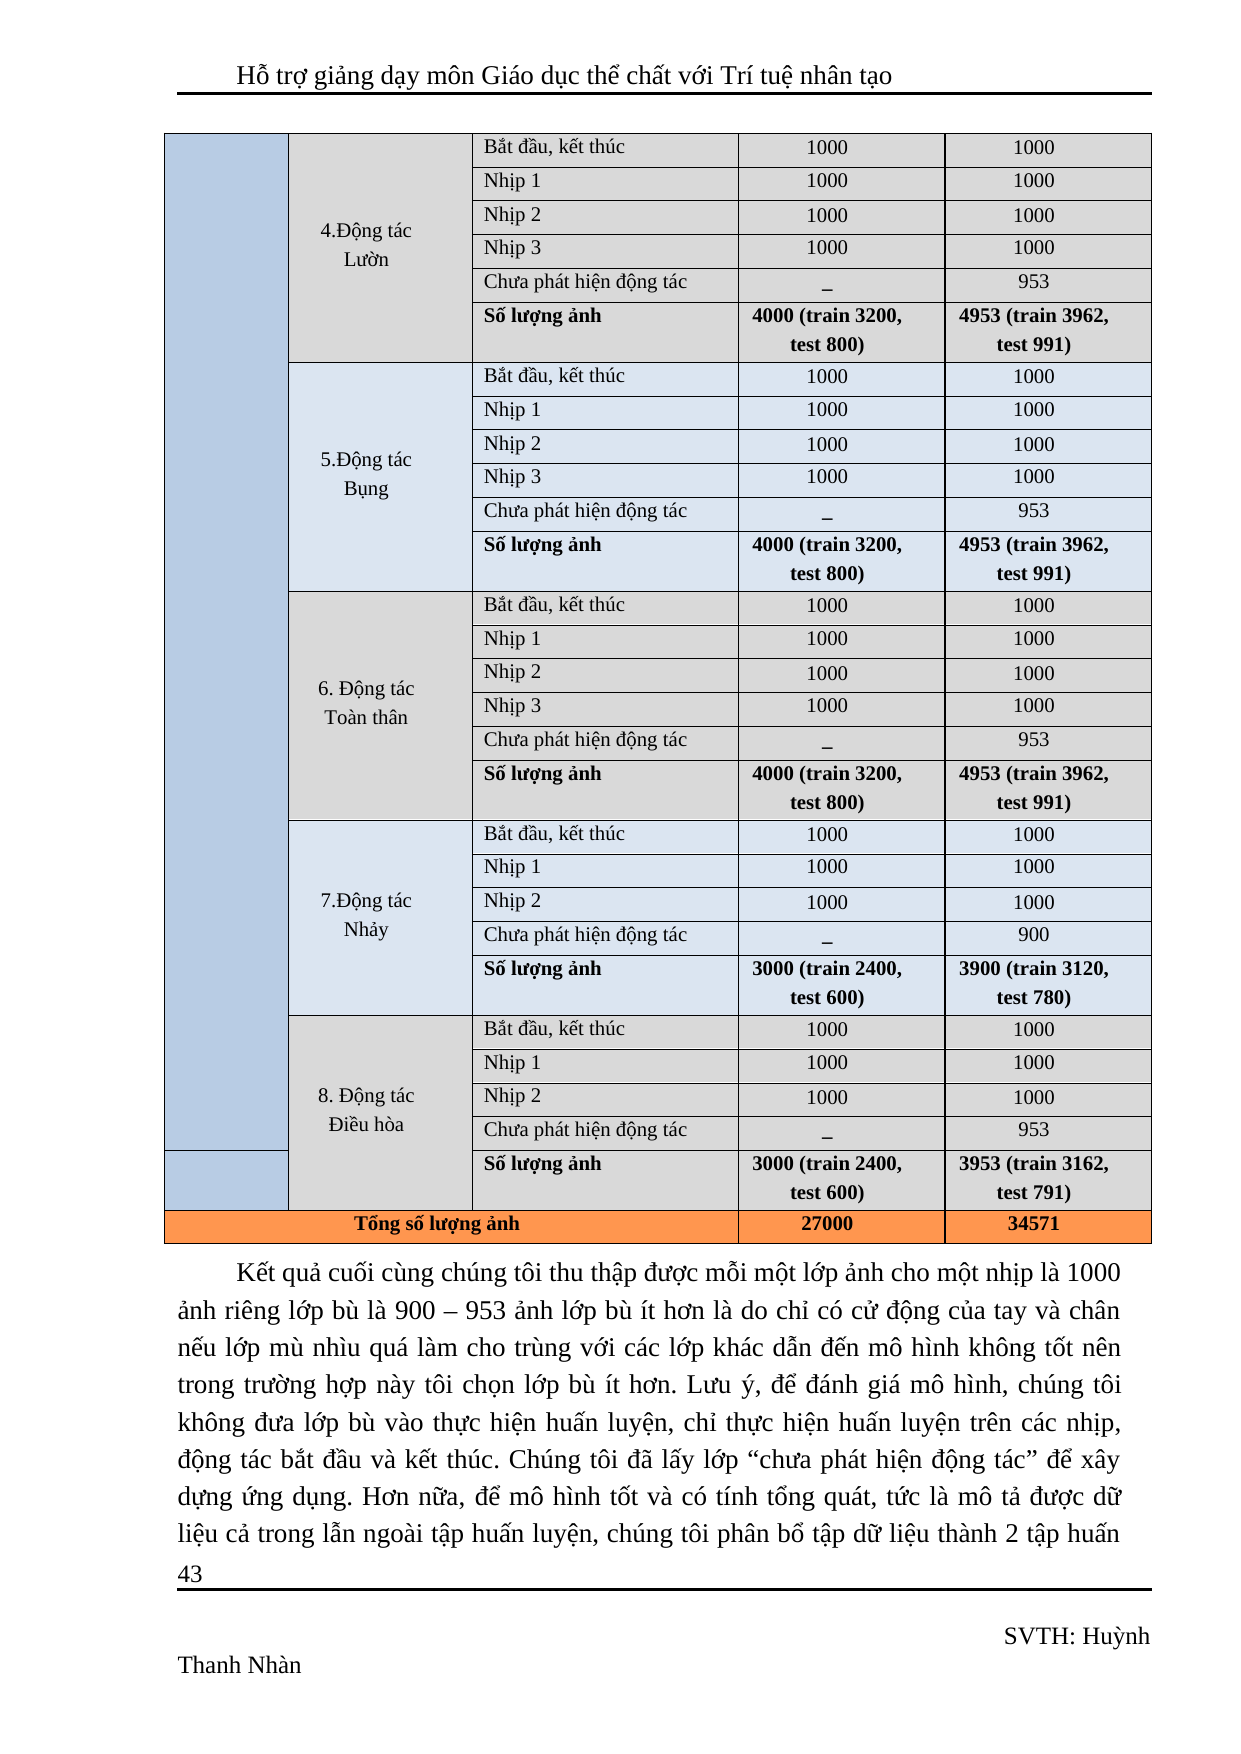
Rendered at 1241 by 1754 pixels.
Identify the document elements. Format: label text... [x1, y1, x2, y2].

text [177, 1256, 1122, 1549]
table_cell 4953 (train 3962, test 991) [946, 532, 1151, 591]
table_cell Số lượng ảnh [473, 956, 738, 1015]
table_cell 1000 [946, 363, 1151, 396]
table_cell _ [739, 269, 944, 302]
table_cell 1000 [946, 888, 1151, 921]
table_cell Số lượng ảnh [473, 303, 738, 362]
table_cell 1000 [739, 1016, 944, 1048]
table_cell 3000 (train 2400, test 600) [739, 1151, 944, 1210]
table_cell Nhịp 1 [473, 626, 738, 658]
table_cell 1000 [739, 888, 944, 921]
table_cell 1000 [946, 592, 1151, 624]
table_cell 1000 [739, 821, 944, 853]
table_cell 1000 [946, 134, 1151, 167]
table_cell 1000 [739, 397, 944, 429]
table_cell Nhịp 2 [473, 659, 738, 692]
table_cell 1000 [739, 363, 944, 396]
table_cell 4000 (train 3200, test 800) [739, 761, 944, 819]
table_cell Nhịp 2 [473, 430, 738, 463]
table_cell Nhịp 2 [473, 1084, 738, 1116]
table_cell 4953 (train 3962, test 991) [946, 303, 1151, 362]
table_cell 1000 [946, 430, 1151, 463]
table_cell [165, 1151, 288, 1210]
table_cell _ [739, 922, 944, 955]
table_cell Chưa phát hiện động tác [473, 1117, 738, 1150]
table_cell 1000 [946, 1050, 1151, 1082]
table_cell Số lượng ảnh [473, 761, 738, 819]
table_cell 1000 [946, 693, 1151, 726]
table_cell Tổng số lượng ảnh [165, 1211, 738, 1243]
table_cell 1000 [946, 464, 1151, 497]
table_cell 4953 (train 3962, test 991) [946, 761, 1151, 819]
table_cell 4.Động tác Lườn [289, 134, 472, 362]
table_cell 1000 [739, 1084, 944, 1116]
table_cell 900 [946, 922, 1151, 955]
table_cell Nhịp 1 [473, 168, 738, 200]
table_cell 1000 [739, 626, 944, 658]
table_cell Chưa phát hiện động tác [473, 269, 738, 302]
table_cell 1000 [739, 464, 944, 497]
table_cell 1000 [739, 235, 944, 268]
table_cell 1000 [946, 626, 1151, 658]
table_cell 1000 [946, 659, 1151, 692]
table_cell 1000 [946, 201, 1151, 234]
table_cell _ [739, 498, 944, 531]
table_cell 1000 [946, 168, 1151, 200]
table_cell 1000 [739, 168, 944, 200]
table_cell Bắt đầu, kết thúc [473, 1016, 738, 1048]
table_cell Nhịp 1 [473, 855, 738, 887]
table_cell 1000 [739, 134, 944, 167]
table_cell 1000 [946, 855, 1151, 887]
table_cell 1000 [739, 592, 944, 624]
table_cell 4000 (train 3200, test 800) [739, 303, 944, 362]
table_cell Nhịp 2 [473, 201, 738, 234]
table_cell 5.Động tác Bụng [289, 363, 472, 591]
table_cell Bắt đầu, kết thúc [473, 821, 738, 853]
table_cell 8. Động tác Điều hòa [289, 1016, 472, 1210]
table_cell 7.Động tác Nhảy [289, 821, 472, 1015]
table_cell 953 [946, 1117, 1151, 1150]
table_cell Chưa phát hiện động tác [473, 727, 738, 760]
table_cell Số lượng ảnh [473, 532, 738, 591]
table_cell Bắt đầu, kết thúc [473, 592, 738, 624]
table_cell 27000 [739, 1211, 944, 1243]
table_cell 1000 [739, 201, 944, 234]
table_cell Nhịp 3 [473, 464, 738, 497]
table_cell 1000 [946, 235, 1151, 268]
table_cell 1000 [946, 397, 1151, 429]
table_cell Bắt đầu, kết thúc [473, 363, 738, 396]
table_cell Nhịp 3 [473, 235, 738, 268]
table_cell 4000 (train 3200, test 800) [739, 532, 944, 591]
table_cell 6. Động tác Toàn thân [289, 592, 472, 819]
table_cell Chưa phát hiện động tác [473, 498, 738, 531]
table_cell 1000 [946, 821, 1151, 853]
table_cell 1000 [739, 855, 944, 887]
table_cell 1000 [739, 1050, 944, 1082]
table_cell 953 [946, 269, 1151, 302]
table_cell 34571 [946, 1211, 1151, 1243]
table_cell 1000 [739, 659, 944, 692]
table_cell Bắt đầu, kết thúc [473, 134, 738, 167]
table_cell 953 [946, 727, 1151, 760]
table_cell 3953 (train 3162, test 791) [946, 1151, 1151, 1210]
table_cell Nhịp 2 [473, 888, 738, 921]
table_cell Nhịp 1 [473, 1050, 738, 1082]
table_cell 3000 (train 2400, test 600) [739, 956, 944, 1015]
table_cell Số lượng ảnh [473, 1151, 738, 1210]
table_cell 1000 [946, 1016, 1151, 1048]
table_cell Nhịp 1 [473, 397, 738, 429]
table_cell 953 [946, 498, 1151, 531]
table_cell _ [739, 1117, 944, 1150]
table_cell Chưa phát hiện động tác [473, 922, 738, 955]
table_cell 1000 [739, 693, 944, 726]
table_cell Nhịp 3 [473, 693, 738, 726]
table_cell 1000 [946, 1084, 1151, 1116]
table_cell 1000 [739, 430, 944, 463]
table_cell _ [739, 727, 944, 760]
table_cell 3900 (train 3120, test 780) [946, 956, 1151, 1015]
